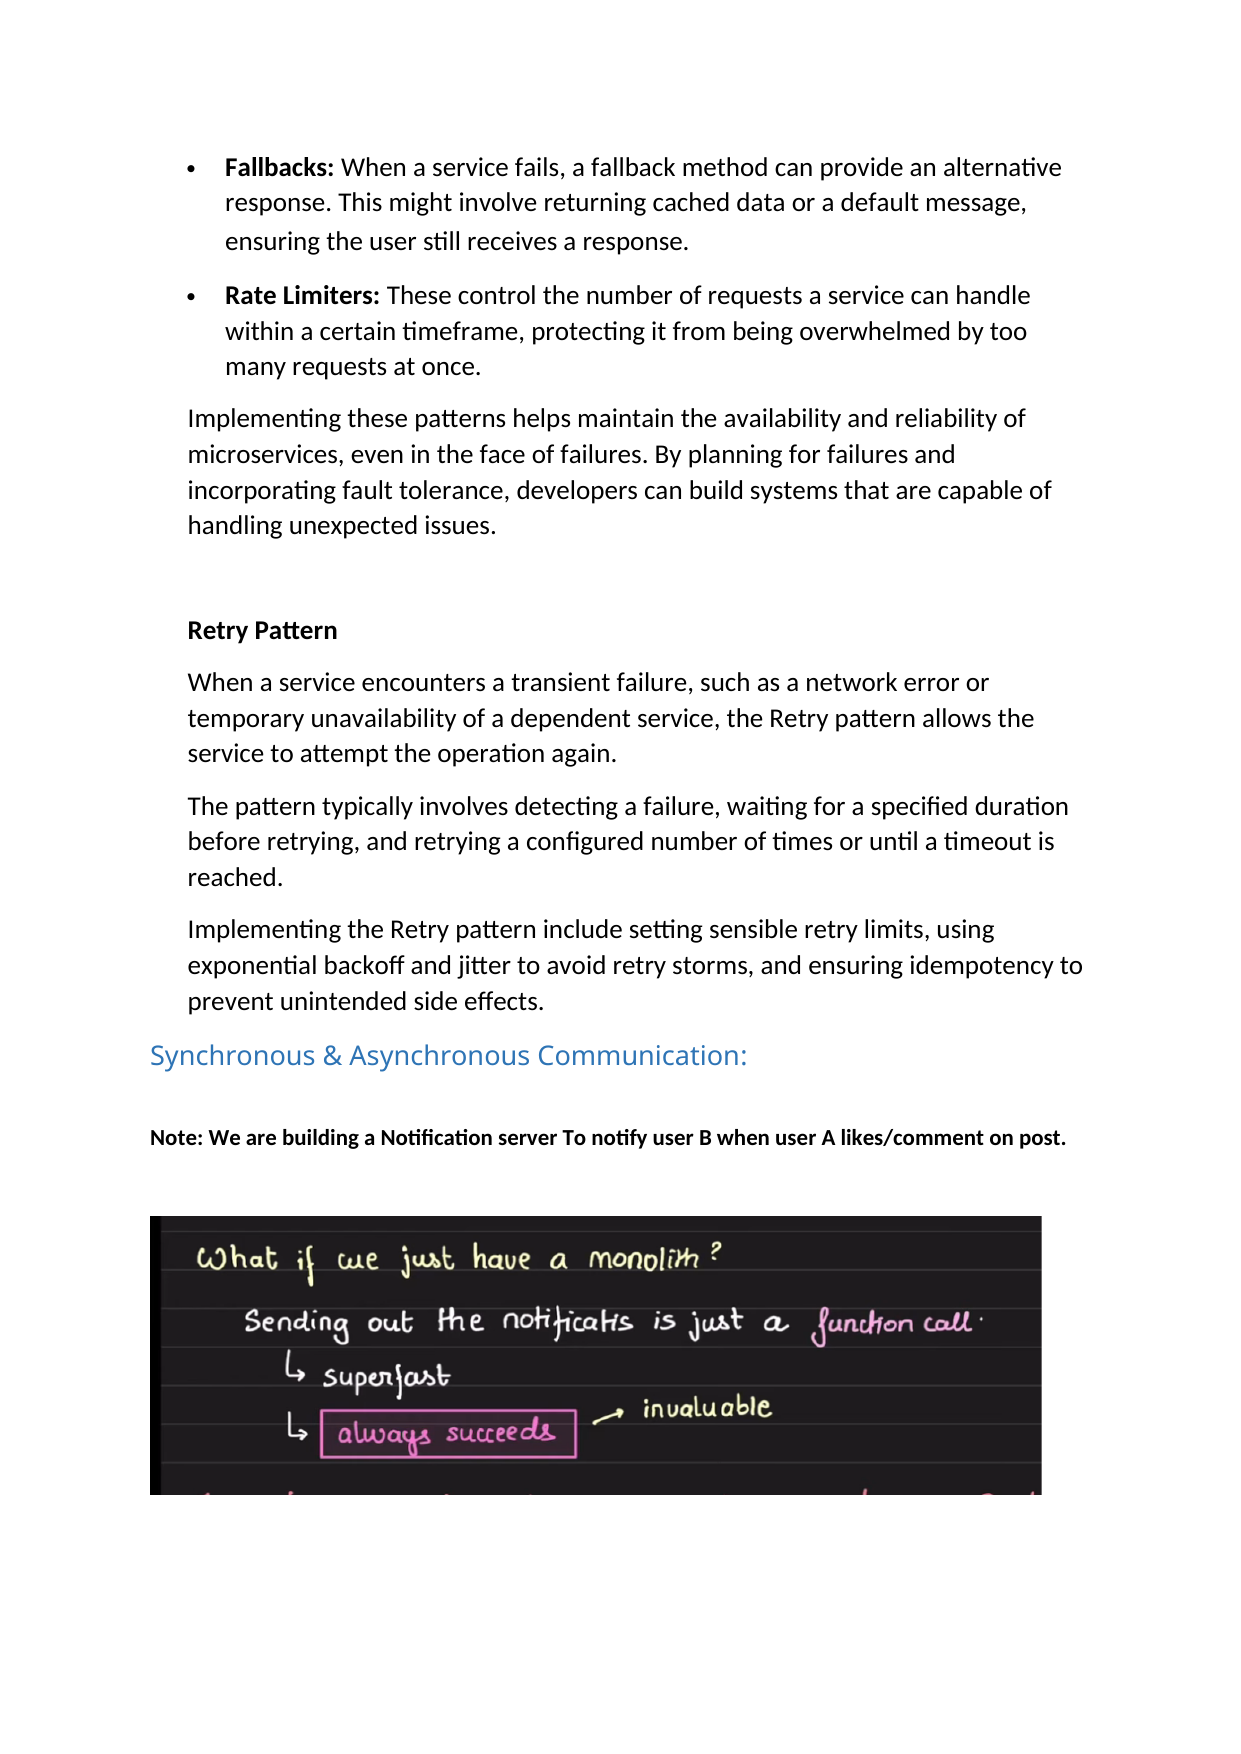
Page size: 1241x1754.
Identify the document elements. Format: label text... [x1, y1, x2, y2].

text Implementing these patterns helps maintain the availability and reliability of microservices, even in the face of failures. By planning for failures and incorporating fault tolerance, developers can build systems that are capable of handling unexpected issues. [187, 402, 1090, 541]
text Retry Pattern [187, 613, 1090, 646]
text When a service encounters a transient failure, such as a network error or temporary unavailability of a dependent service, the Retry pattern allows the service to attempt the operation again. [187, 665, 1090, 769]
list Fallbacks: When a service fails, a fallback method can provide an alternative response. This might involve returning cached data or a default message, ensuring the user still receives a response. [187, 150, 1090, 258]
list Rate Limiters: These control the number of requests a service can handle within a certain timeframe, protecting it from being overwhelmed by too many requests at once. [187, 278, 1090, 382]
text The pattern typically involves detecting a failure, waiting for a specified duration before retrying, and retrying a configured number of times or until a timeout is reached. [187, 789, 1090, 893]
picture [150, 1216, 1042, 1495]
text Note: We are building a Notification server To notify user B when user A likes/comment on post. [150, 1123, 1090, 1151]
subtitle Synchronous & Asynchronous Communication: [150, 1036, 1090, 1073]
text Implementing the Retry pattern include setting sensible retry limits, using exponential backoff and jitter to avoid retry storms, and ensuring idempotency to prevent unintended side effects. [187, 912, 1090, 1017]
